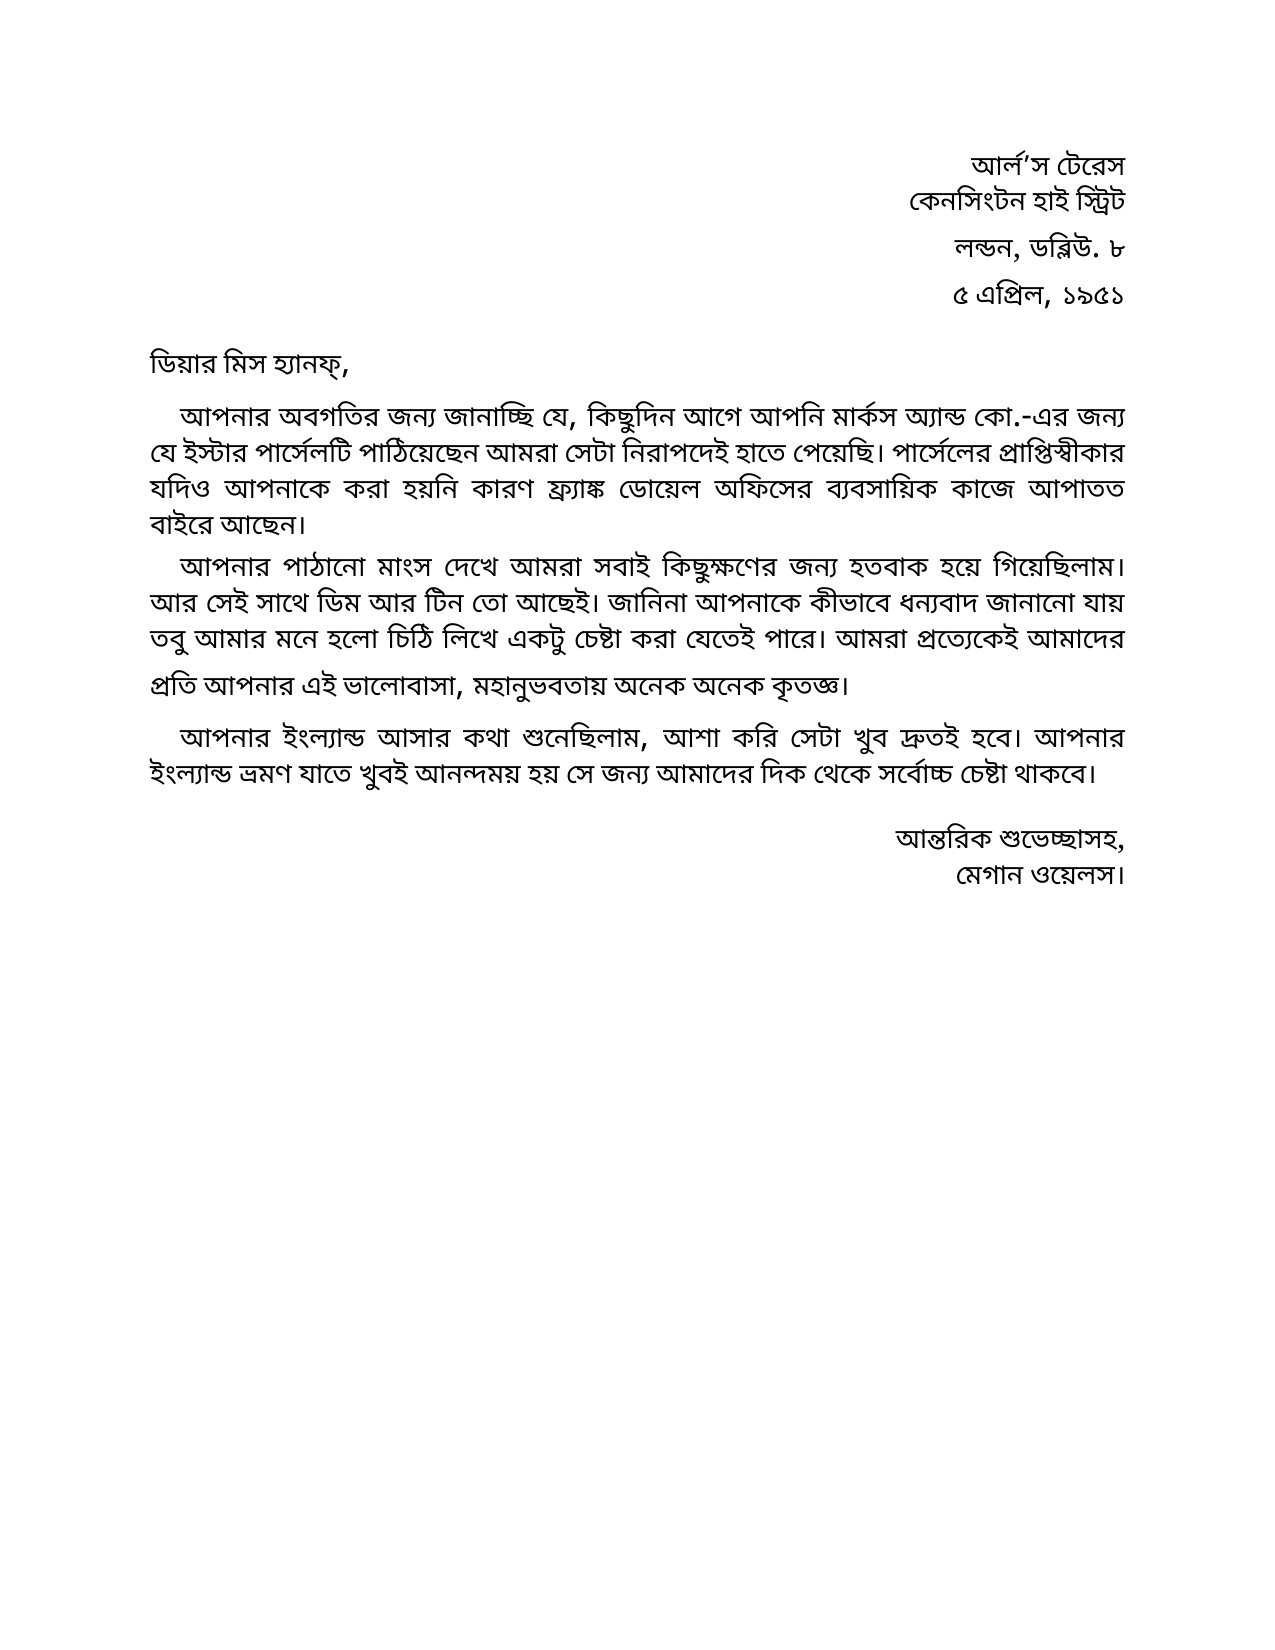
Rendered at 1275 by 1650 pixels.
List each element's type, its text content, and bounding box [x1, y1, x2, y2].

text মেগান ওয়েলস। [150, 860, 1125, 896]
text আন্তরিক শুভেচ্ছাসহ, [150, 818, 1125, 860]
text আপনার অবগতির জন্য জানাচ্ছি যে, কিছুদিন আগে আপনি মার্কস অ্যান্ড কো.-এর জন্য যে ইস্টার পার্সেলটি পাঠিয়েছেন আমরা সেটা নিরাপদেই হাতে পেয়েছি। পার্সেলের প্রাপ্তিস্বীকার যদিও আপনাকে করা হয়নি কারণ ফ্র্যাঙ্ক ডোয়েল অফিসের ব্যবসায়িক কাজে আপাতত বাইরে আছেন। [150, 391, 1125, 545]
text ৫ এপ্রিল, ১৯৫১ [150, 268, 1125, 315]
text লন্ডন, ডব্লিউ. ৮ [150, 222, 1125, 268]
text আর্ল’স টেরেস [150, 150, 1125, 186]
text আপনার পাঠানো মাংস দেখে আমরা সবাই কিছুক্ষণের জন্য হতবাক হয়ে গিয়েছিলাম। আর সেই সাথে ডিম আর টিন তো আছেই। জানিনা আপনাকে কীভাবে ধন্যবাদ জানানো যায় তবু আমার মনে হলো চিঠি লিখে একটু চেষ্টা করা যেতেই পারে। আমরা প্রত্যেকেই আমাদের প্রতি আপনার এই ভালোবাসা, মহানুভবতায় অনেক অনেক কৃতজ্ঞ। [150, 552, 1125, 706]
text আপনার ইংল্যান্ড আসার কথা শুনেছিলাম, আশা করি সেটা খুব দ্রুতই হবে। আপনার ইংল্যান্ড ভ্রমণ যাতে খুবই আনন্দময় হয় সে জন্য আমাদের দিক থেকে সর্বোচ্চ চেষ্টা থাকবে। [150, 712, 1125, 795]
text কেনসিংটন হাই স্ট্রিট [150, 186, 1125, 222]
text ডিয়ার মিস হ্যানফ্, [150, 338, 1125, 384]
